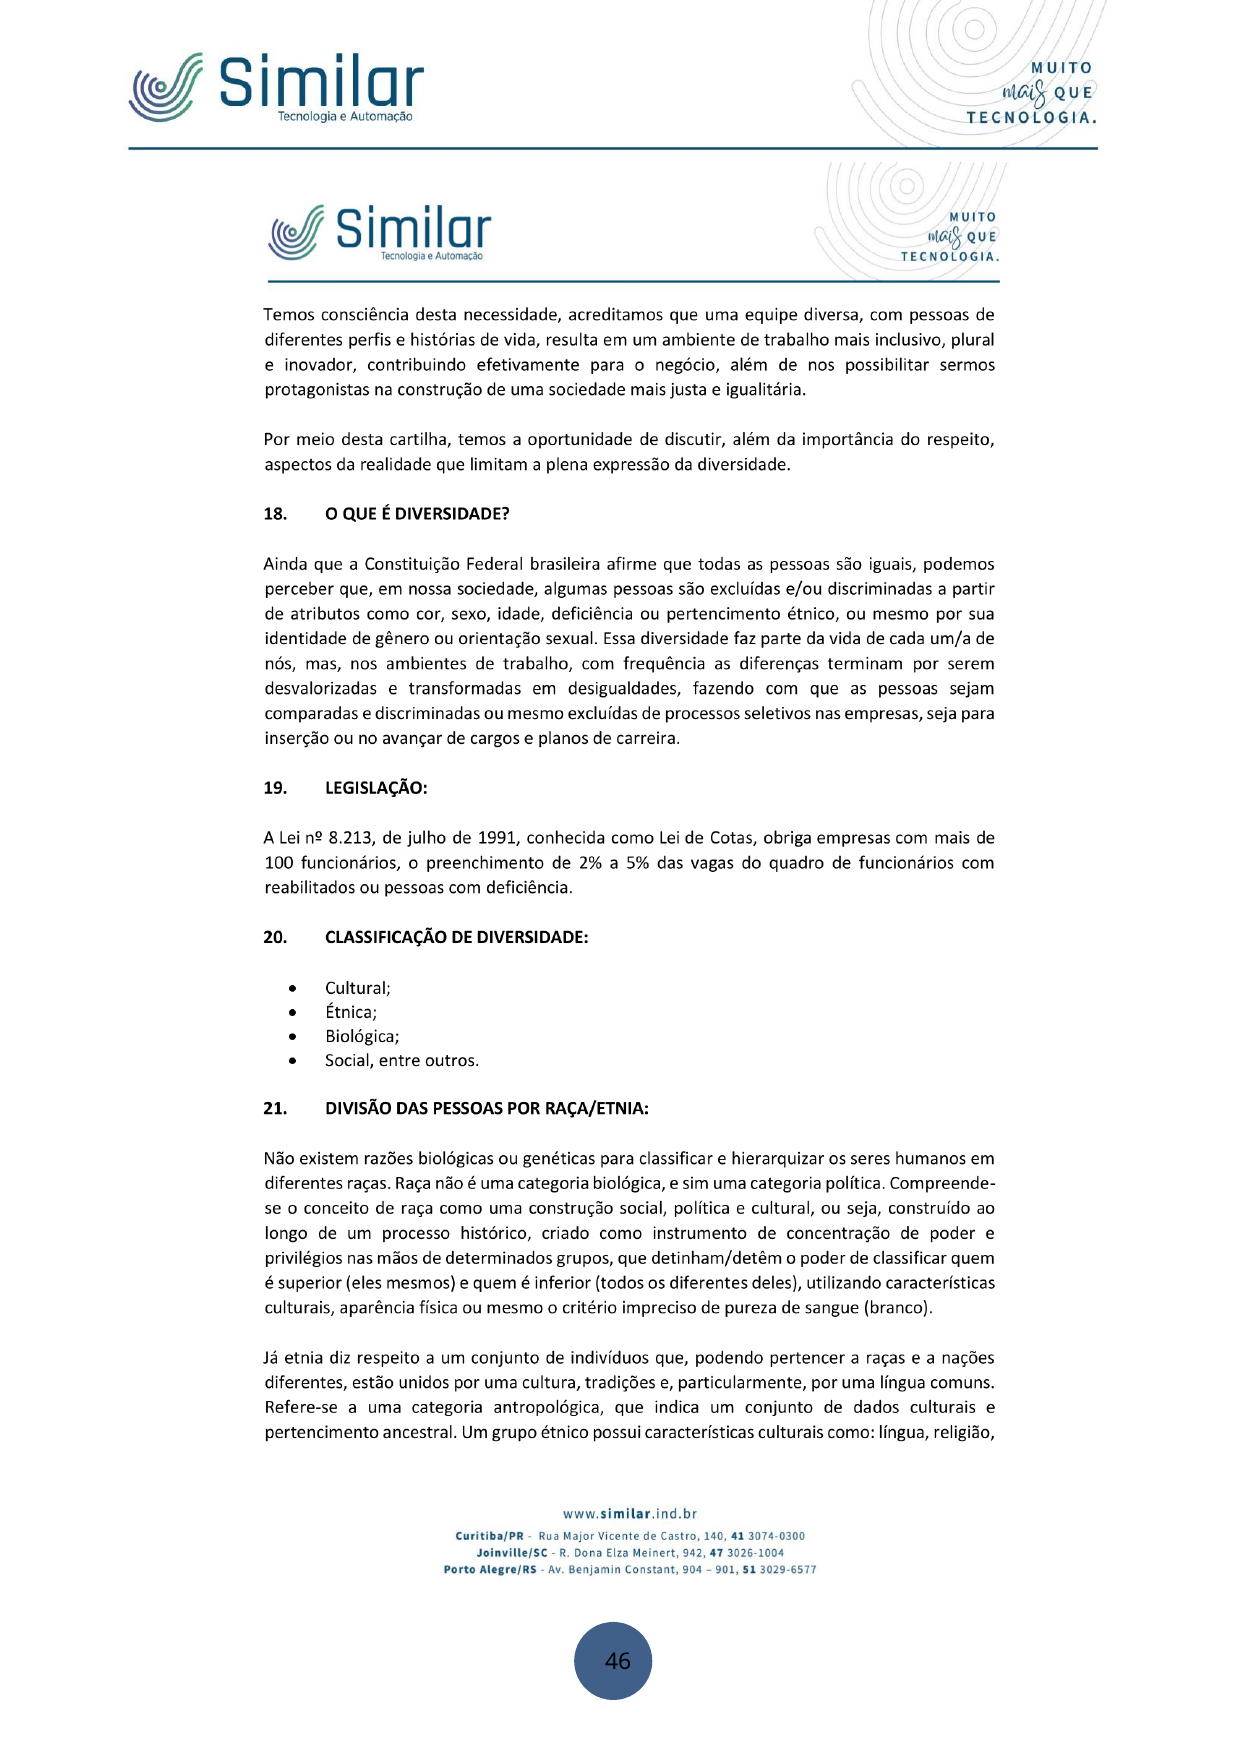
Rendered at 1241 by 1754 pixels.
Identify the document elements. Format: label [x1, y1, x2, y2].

picture [118, 162, 1141, 1603]
picture [122, 0, 1108, 158]
